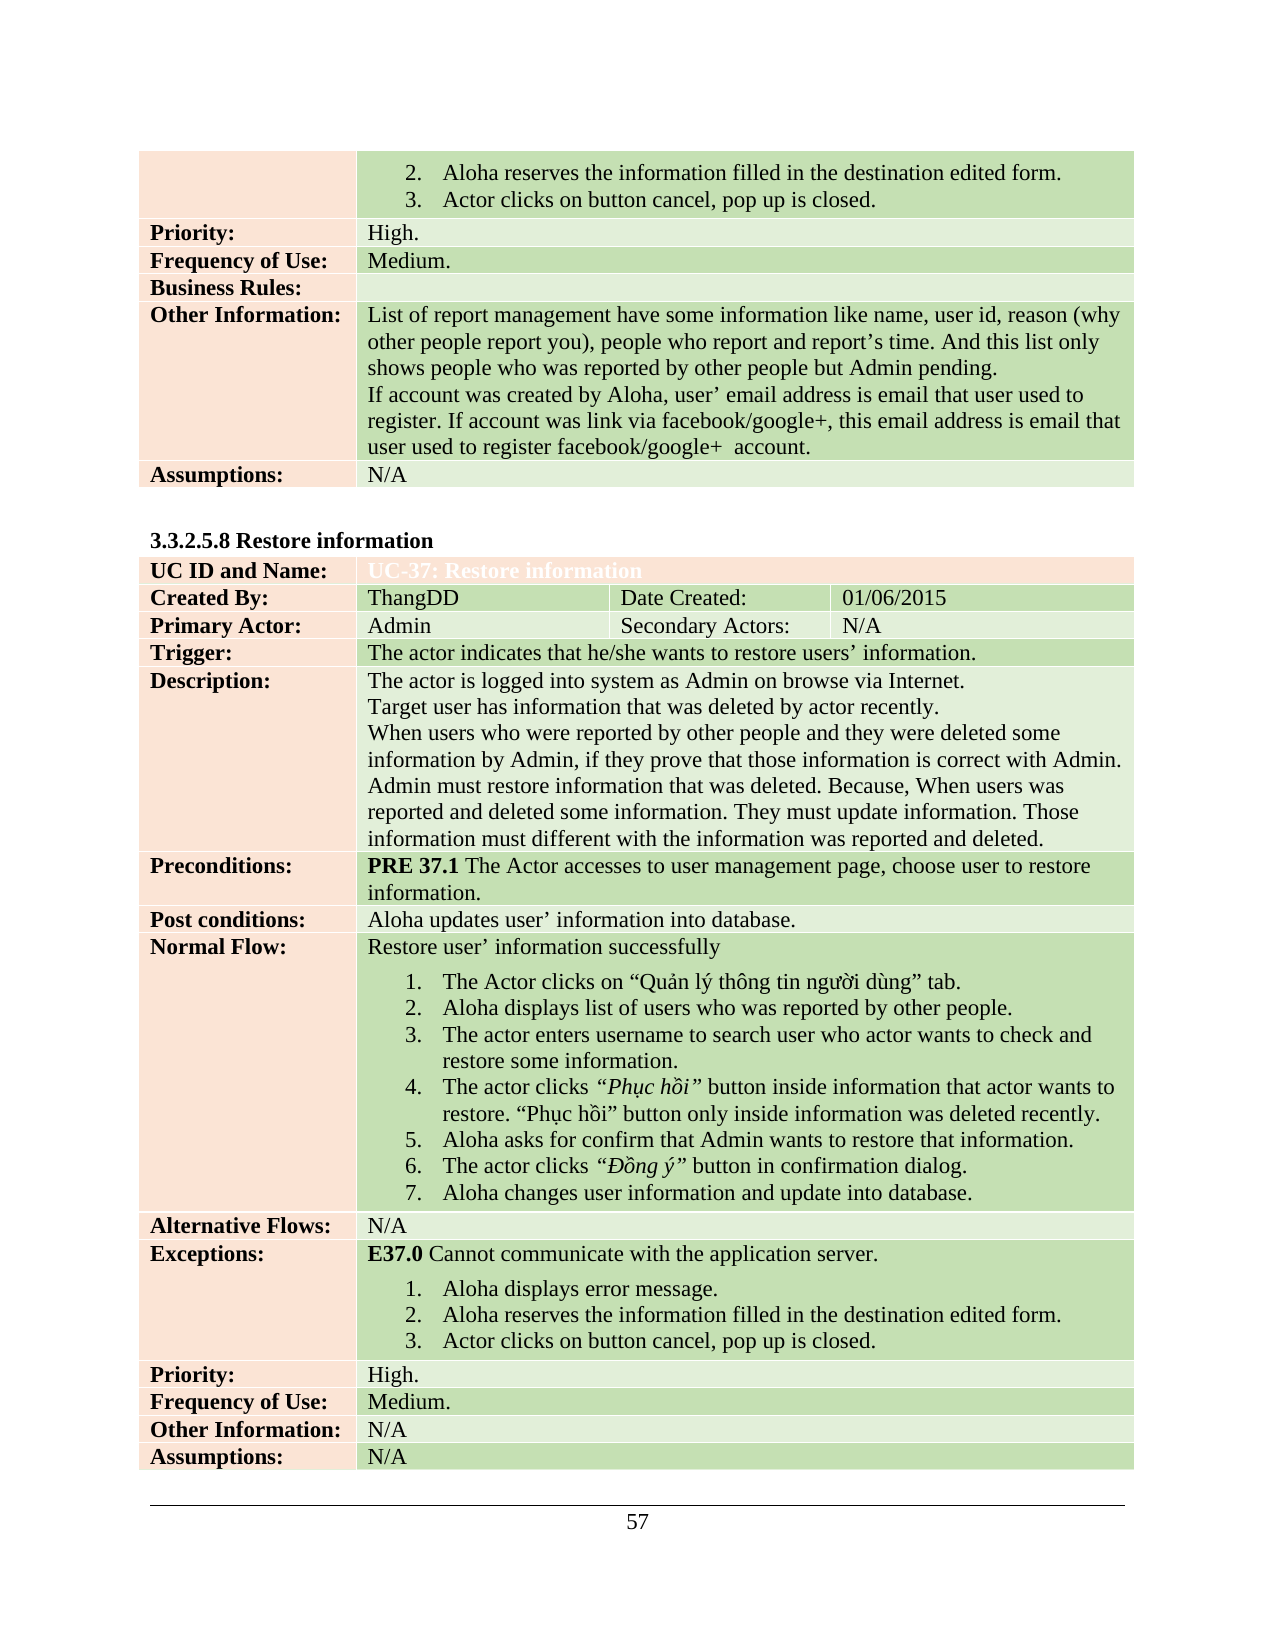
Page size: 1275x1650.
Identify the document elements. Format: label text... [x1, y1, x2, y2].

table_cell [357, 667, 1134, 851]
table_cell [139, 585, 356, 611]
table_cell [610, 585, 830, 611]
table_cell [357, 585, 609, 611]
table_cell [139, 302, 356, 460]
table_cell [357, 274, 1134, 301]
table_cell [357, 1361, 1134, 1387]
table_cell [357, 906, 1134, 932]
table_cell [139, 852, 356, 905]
subtitle 3.3.2.5.8 Restore information [150, 527, 1125, 553]
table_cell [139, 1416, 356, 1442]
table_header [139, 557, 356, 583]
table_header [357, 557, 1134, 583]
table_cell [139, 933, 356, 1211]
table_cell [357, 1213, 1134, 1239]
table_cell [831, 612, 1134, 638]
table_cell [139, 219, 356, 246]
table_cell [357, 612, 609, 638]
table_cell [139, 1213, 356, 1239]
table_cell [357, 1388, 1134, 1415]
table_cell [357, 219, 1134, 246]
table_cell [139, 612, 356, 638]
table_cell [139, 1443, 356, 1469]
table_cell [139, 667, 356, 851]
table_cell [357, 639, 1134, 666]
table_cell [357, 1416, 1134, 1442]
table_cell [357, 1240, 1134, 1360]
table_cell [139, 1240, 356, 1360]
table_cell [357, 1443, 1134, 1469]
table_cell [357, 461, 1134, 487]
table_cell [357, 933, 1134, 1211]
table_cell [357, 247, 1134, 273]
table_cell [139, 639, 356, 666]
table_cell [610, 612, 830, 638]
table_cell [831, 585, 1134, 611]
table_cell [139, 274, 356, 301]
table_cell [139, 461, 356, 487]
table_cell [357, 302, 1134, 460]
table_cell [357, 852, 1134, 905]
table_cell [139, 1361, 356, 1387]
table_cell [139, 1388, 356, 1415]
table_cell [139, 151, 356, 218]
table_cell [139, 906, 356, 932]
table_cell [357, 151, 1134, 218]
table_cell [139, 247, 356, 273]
